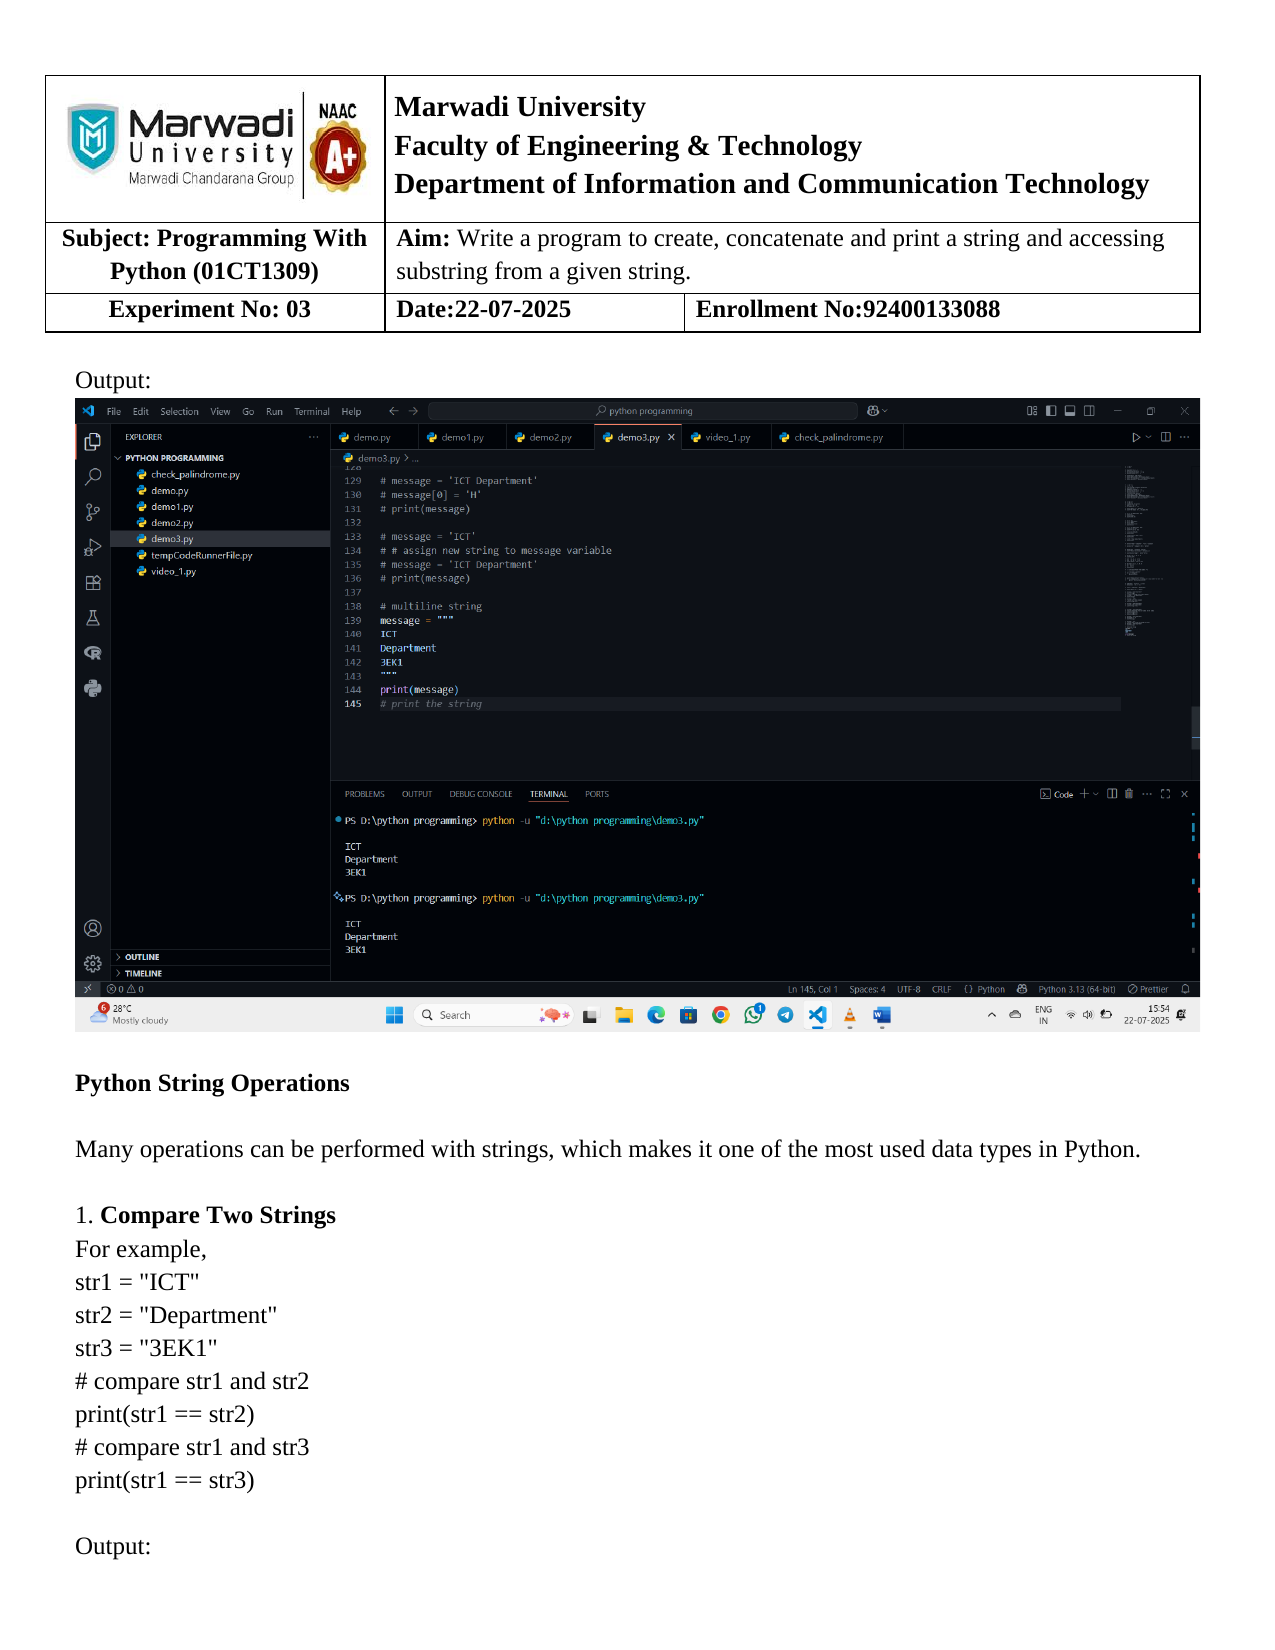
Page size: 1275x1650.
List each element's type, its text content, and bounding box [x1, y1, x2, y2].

text For example, [75, 1234, 1200, 1262]
text str1 = "ICT" [75, 1267, 1200, 1295]
picture [75, 398, 1200, 1032]
text # compare str1 and str2 [75, 1366, 1200, 1394]
text str3 = "3EK1" [75, 1333, 1200, 1361]
text Output: [75, 365, 1200, 394]
text print(str1 == str3) [75, 1465, 1200, 1493]
text 1. Compare Two Strings [75, 1201, 1200, 1229]
text # compare str1 and str3 [75, 1432, 1200, 1461]
text Python String Operations [75, 1068, 1200, 1097]
text str2 = "Department" [75, 1300, 1200, 1328]
text print(str1 == str2) [75, 1399, 1200, 1427]
text Many operations can be performed with strings, which makes it one of the most used data types in Python. [75, 1134, 1200, 1163]
picture [58, 80, 374, 213]
text Output: [75, 1531, 1200, 1559]
